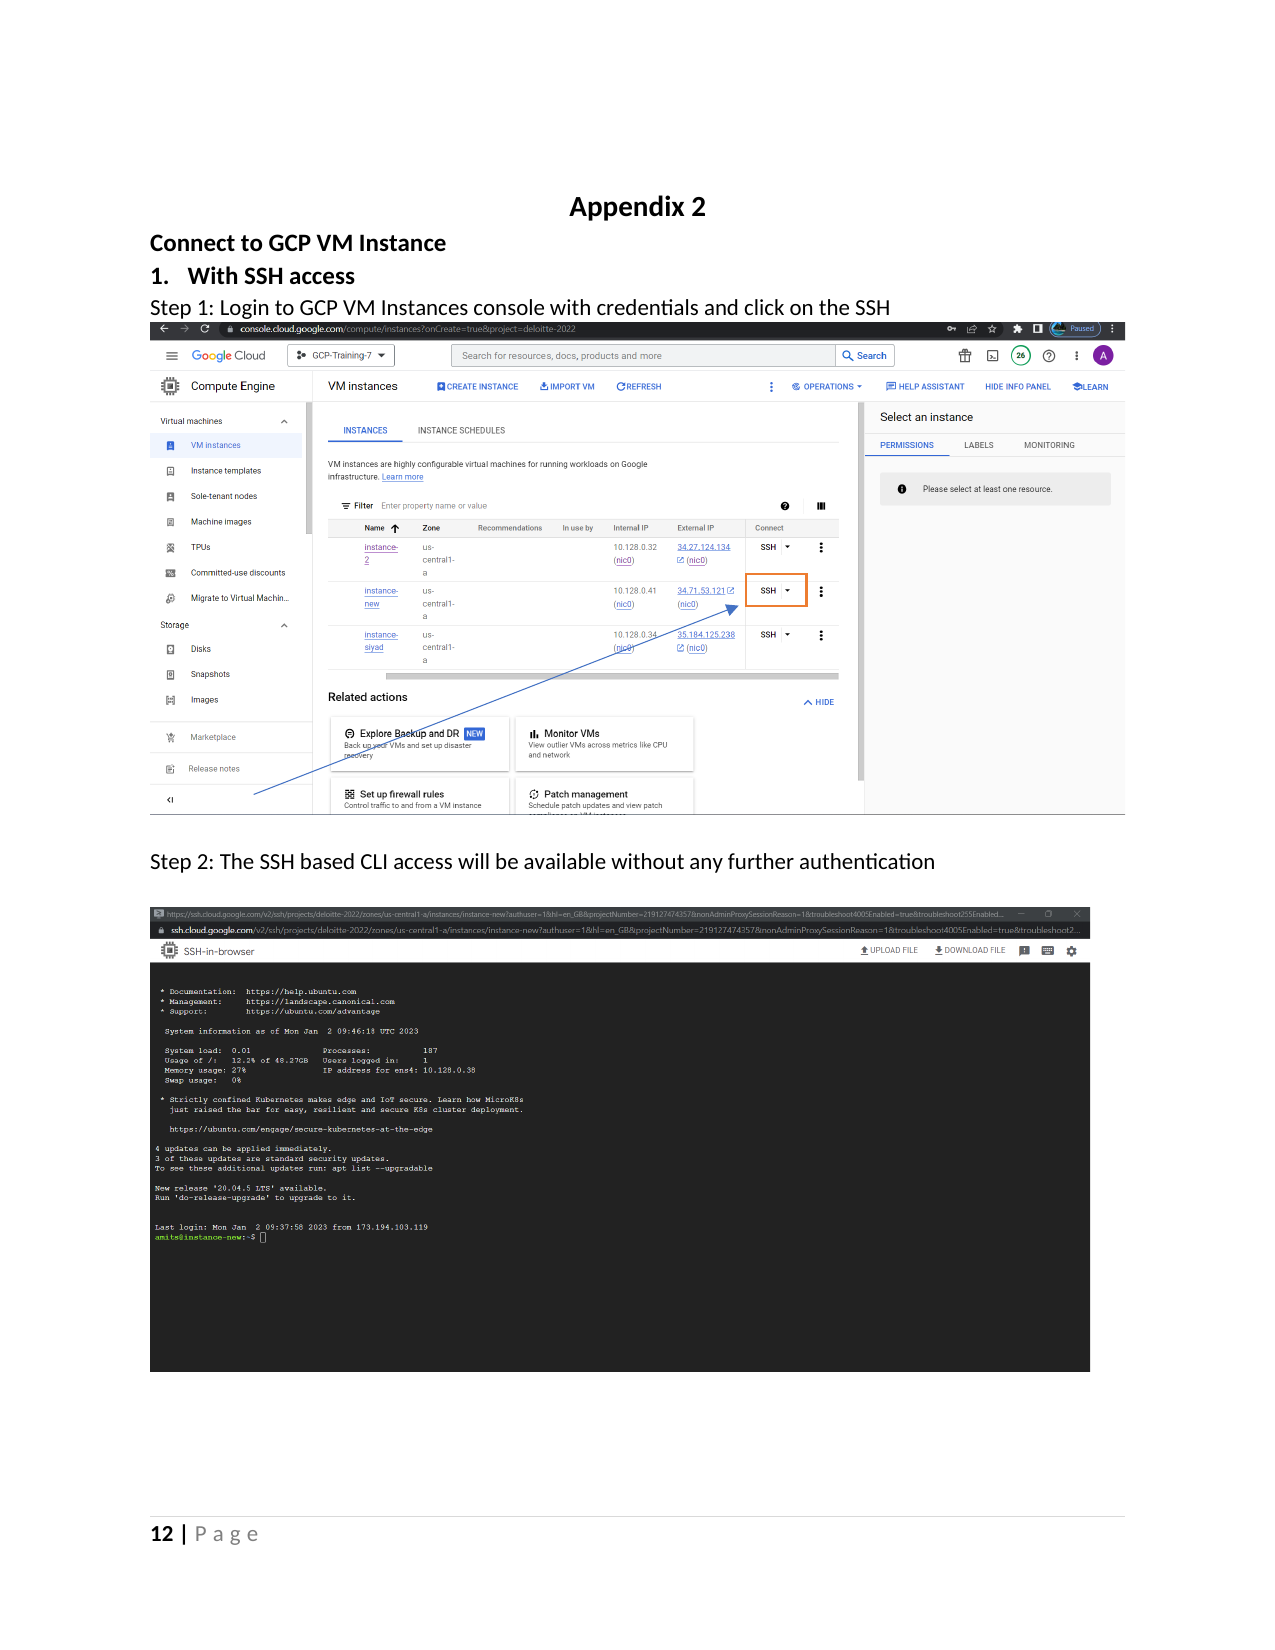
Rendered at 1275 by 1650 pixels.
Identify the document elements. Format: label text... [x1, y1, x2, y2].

list With SSH access [150, 260, 1125, 290]
list Appendix 2 [150, 188, 1125, 224]
list Step 2: The SSH based CLI access will be available without any further authentication [150, 847, 1125, 875]
list Step 1: Login to GCP VM Instances console with credentials and click on the SSH [150, 293, 1125, 321]
picture [150, 322, 1125, 815]
picture [150, 907, 1091, 1372]
list Connect to GCP VM Instance [150, 227, 1125, 257]
